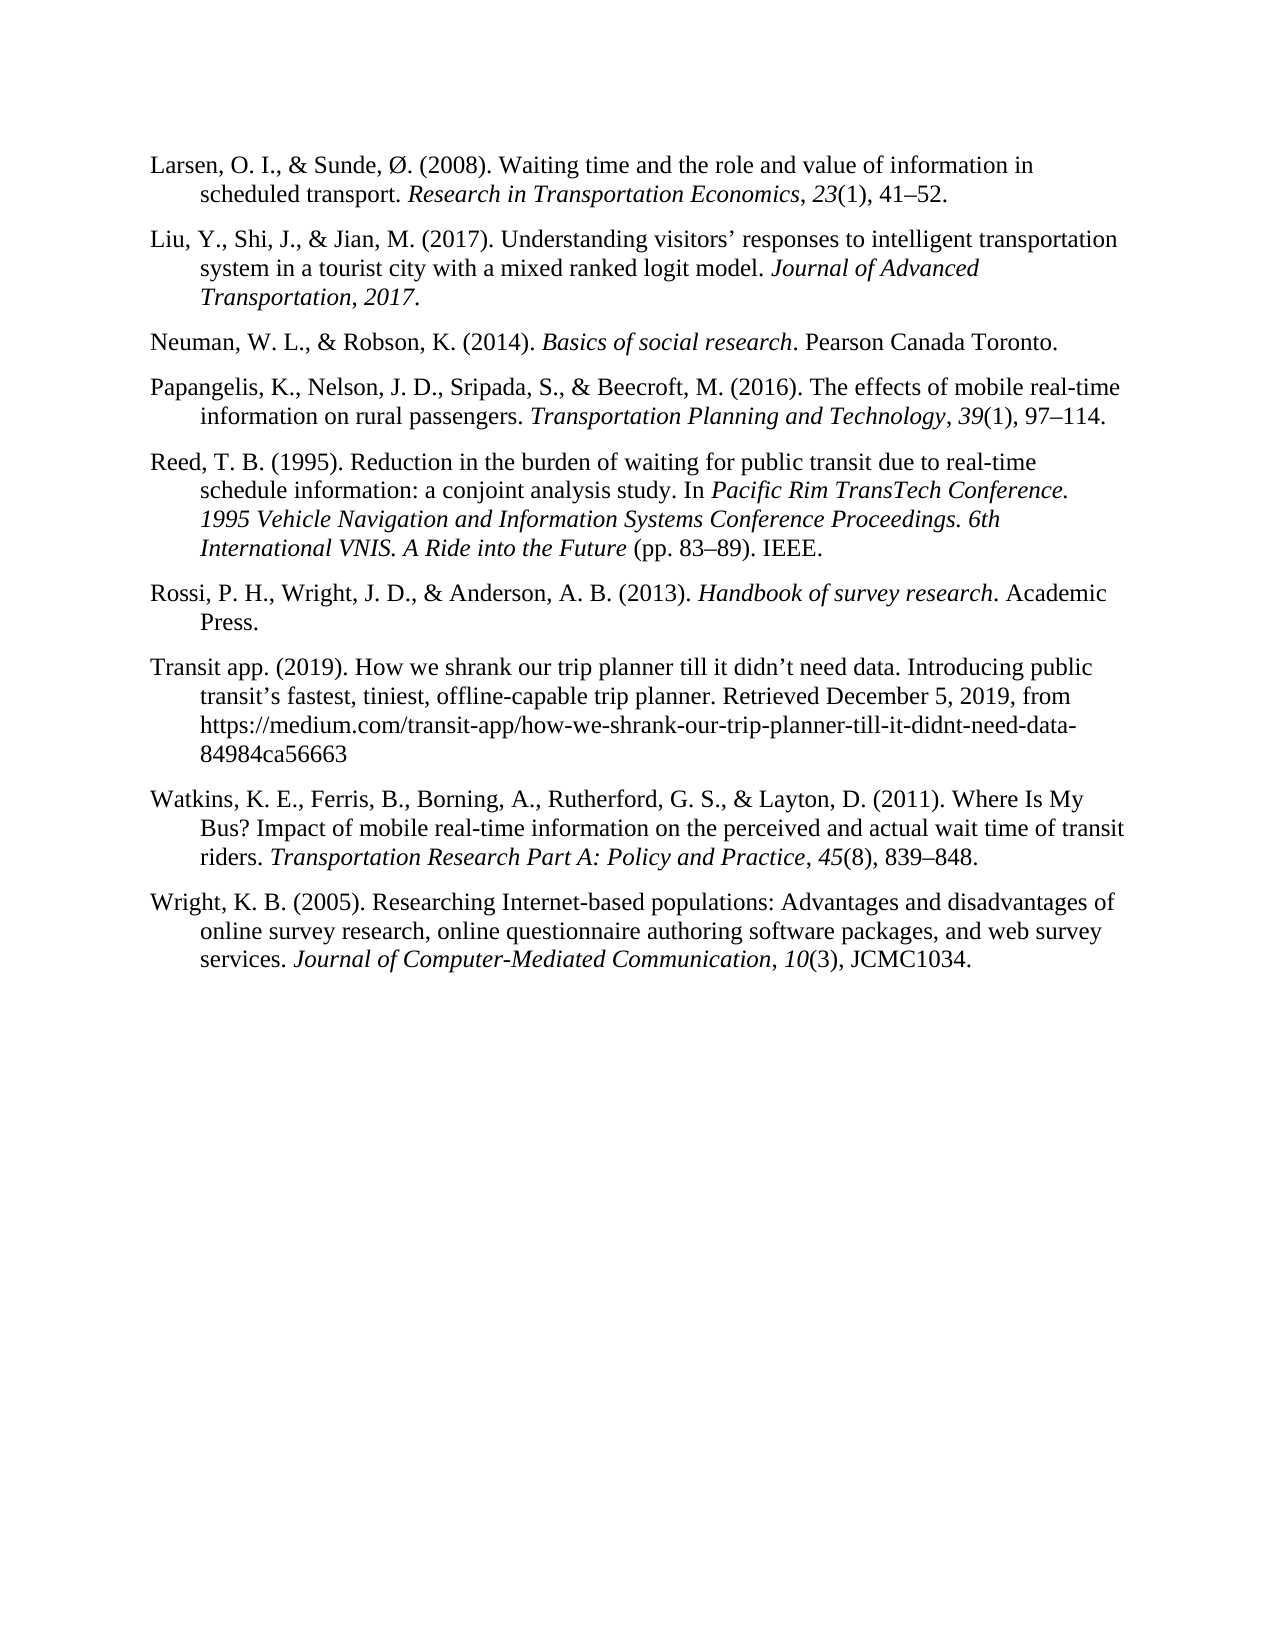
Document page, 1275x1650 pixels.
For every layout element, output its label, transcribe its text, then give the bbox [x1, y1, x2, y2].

text Papangelis, K., Nelson, J. D., Sripada, S., & Beecroft, M. (2016). The effects of mobile real-time information on rural passengers. Transportation Planning and Technology, 39(1), 97–114. [150, 372, 1125, 430]
text Watkins, K. E., Ferris, B., Borning, A., Rutherford, G. S., & Layton, D. (2011). Where Is My Bus? Impact of mobile real-time information on the perceived and actual wait time of transit riders. Transportation Research Part A: Policy and Practice, 45(8), 839–848. [150, 784, 1125, 870]
text Rossi, P. H., Wright, J. D., & Anderson, A. B. (2013). Handbook of survey research. Academic Press. [150, 578, 1125, 636]
text Liu, Y., Shi, J., & Jian, M. (2017). Understanding visitors’ responses to intelligent transportation system in a tourist city with a mixed ranked logit model. Journal of Advanced Transportation, 2017. [150, 224, 1125, 310]
text Neuman, W. L., & Robson, K. (2014). Basics of social research. Pearson Canada Toronto. [150, 327, 1125, 356]
text Wright, K. B. (2005). Researching Internet-based populations: Advantages and disadvantages of online survey research, online questionnaire authoring software packages, and web survey services. Journal of Computer-Mediated Communication, 10(3), JCMC1034. [150, 887, 1125, 973]
text Transit app. (2019). How we shrank our trip planner till it didn’t need data. Introducing public transit’s fastest, tiniest, offline-capable trip planner. Retrieved December 5, 2019, from https://medium.com/transit-app/how-we-shrank-our-trip-planner-till-it-didnt-need-data-84984ca56663 [150, 652, 1125, 767]
text Reed, T. B. (1995). Reduction in the burden of waiting for public transit due to real-time schedule information: a conjoint analysis study. In Pacific Rim TransTech Conference. 1995 Vehicle Navigation and Information Systems Conference Proceedings. 6th International VNIS. A Ride into the Future (pp. 83–89). IEEE. [150, 447, 1125, 562]
text Larsen, O. I., & Sunde, Ø. (2008). Waiting time and the role and value of information in scheduled transport. Research in Transportation Economics, 23(1), 41–52. [150, 150, 1125, 207]
